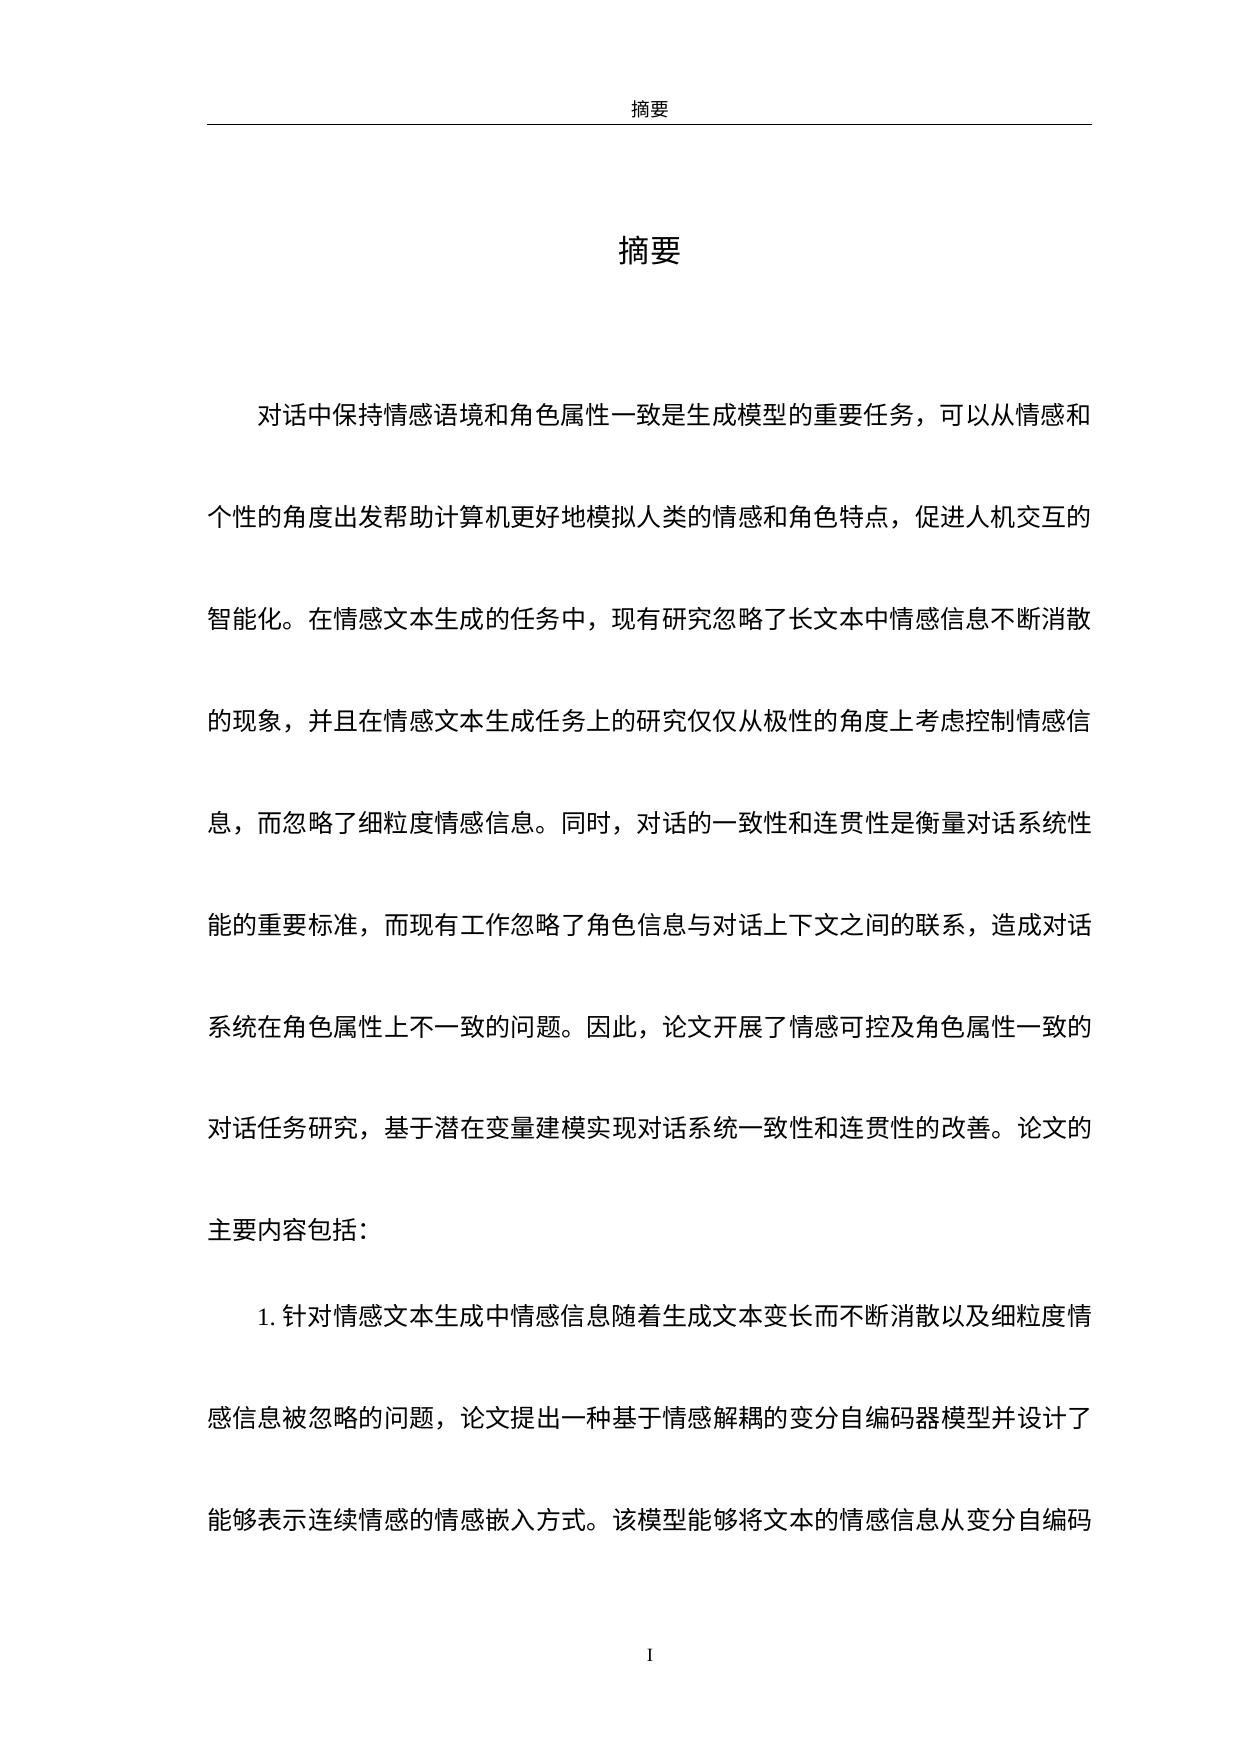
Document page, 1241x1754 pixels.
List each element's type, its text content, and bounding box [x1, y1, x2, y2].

text 对话中保持情感语境和角色属性一致是生成模型的重要任务，可以从情感和个性的角度出发帮助计算机更好地模拟人类的情感和角色特点，促进人机交互的智能化。在情感文本生成的任务中，现有研究忽略了长文本中情感信息不断消散的现象，并且在情感文本生成任务上的研究仅仅从极性的角度上考虑控制情感信息，而忽略了细粒度情感信息。同时，对话的一致性和连贯性是衡量对话系统性能的重要标准，而现有工作忽略了角色信息与对话上下文之间的联系，造成对话系统在角色属性上不一致的问题。因此，论文开展了情感可控及角色属性一致的对话任务研究，基于潜在变量建模实现对话系统一致性和连贯性的改善。论文的主要内容包括： [207, 380, 1092, 1263]
list 摘要 [207, 215, 1092, 283]
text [207, 1281, 1092, 1553]
